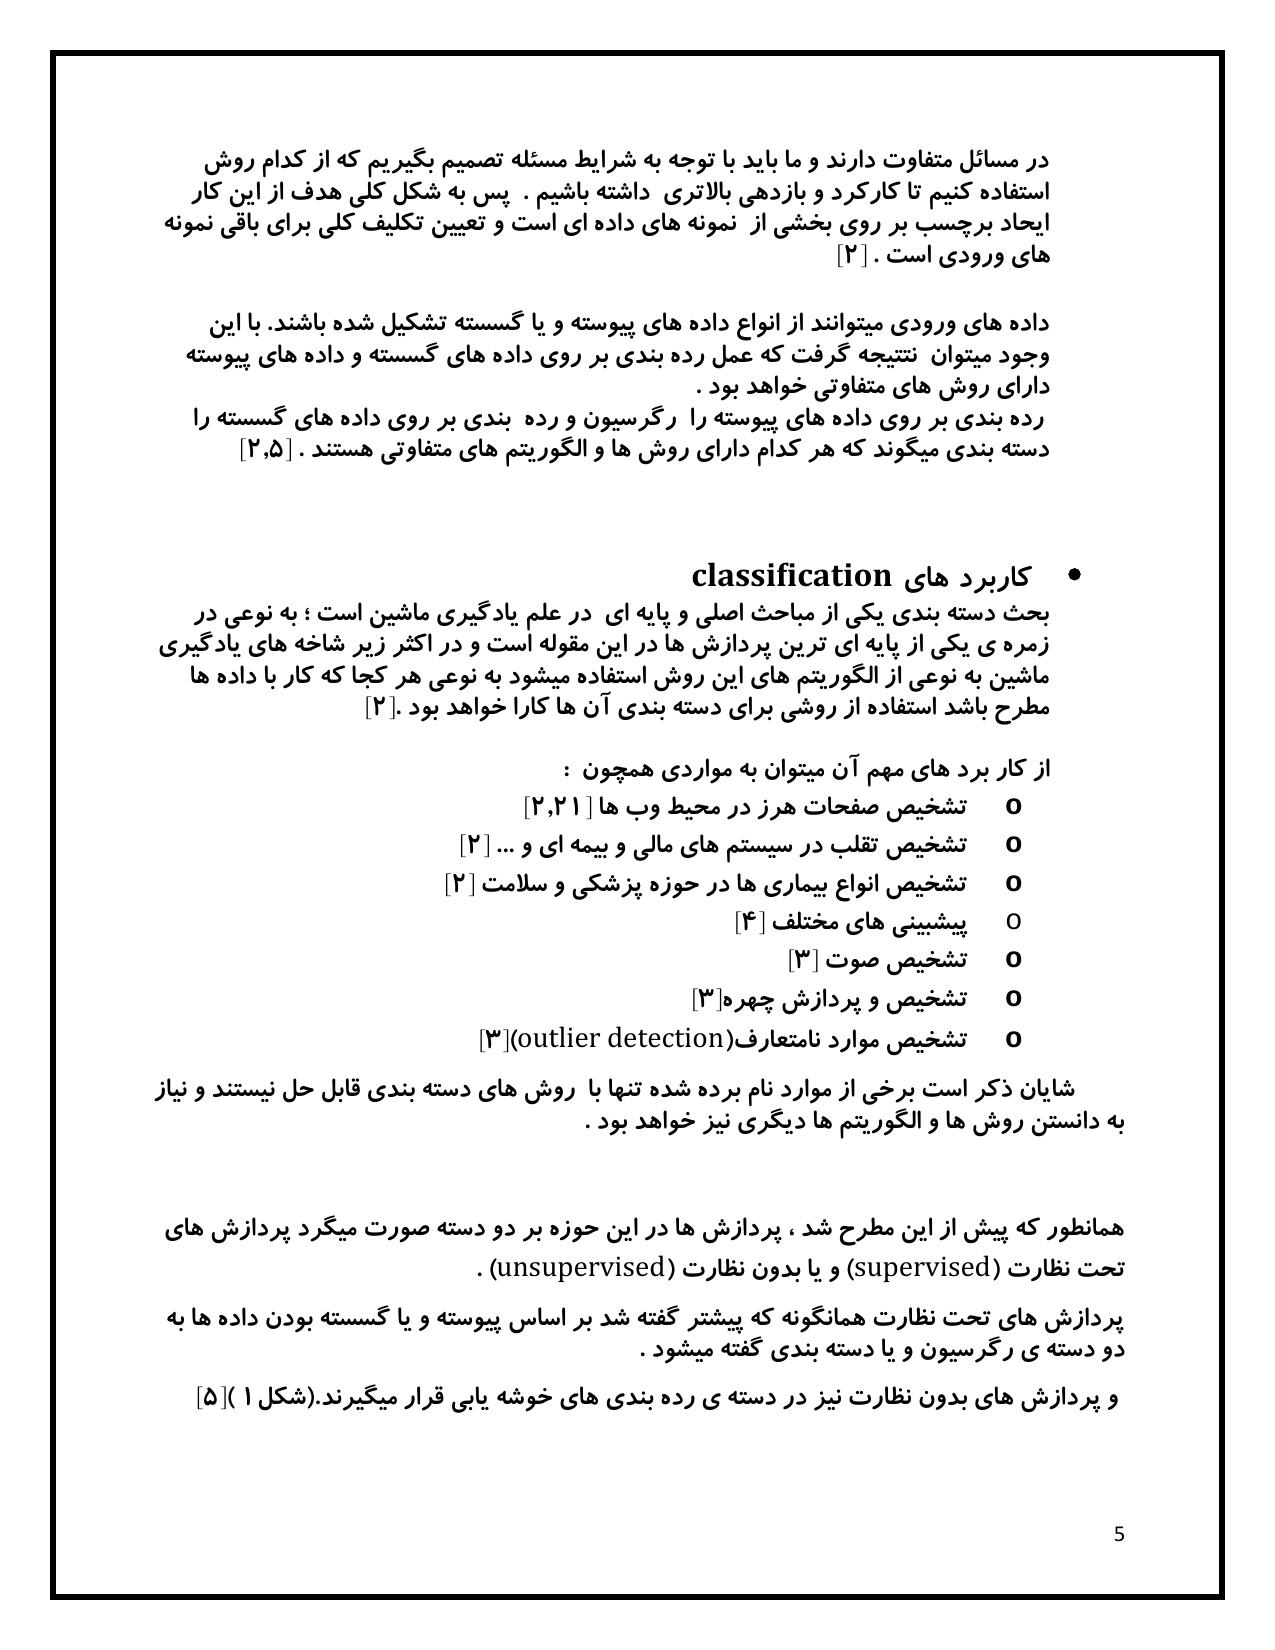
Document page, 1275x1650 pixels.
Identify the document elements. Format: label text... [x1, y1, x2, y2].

text شایان ذکر است برخی از موارد نام برده شده تنها با روش های دسته بندی قابل حل نیستند و نیاز به دانستن روش ها و الگوریتم ها دیگری نیز خواهد بود . [150, 1079, 1125, 1139]
list تشخیص صفحات هرز در محیط وب ها [2,21] [150, 790, 1005, 826]
list تشخیص و پردازش چهره[3] [150, 982, 1005, 1017]
list داده های ورودی میتوانند از انواع داده های پیوسته و یا گسسته تشکیل شده باشند. با این وجود میتوان نتتیجه گرفت که عمل رده بندی بر روی داده های گسسته و داده های پیوسته دارای روش های متفاوتی خواهد بود . [150, 313, 1050, 405]
list تشخیص تقلب در سیستم های مالی و بیمه ای و ... [2] [150, 828, 1005, 864]
list از کار برد های مهم آن میتوان به مواردی همچون : [150, 758, 1050, 788]
list تشخیص موارد نامتعارف(outlier detection)[3] [150, 1020, 1005, 1059]
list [150, 150, 1050, 273]
list تشخیص انواع بیماری ها در حوزه پزشکی و سلامت [2] [150, 867, 1005, 902]
list بحث دسته بندی یکی از مباحث اصلی و پایه ای در علم یادگیری ماشین است ؛ به نوعی در زمره ی یکی از پایه ای ترین پردازش ها در این مقوله است و در اکثر زیر شاخه های یادگیری ماشین به نوعی از الگوریتم های این روش استفاده میشود به نوعی هر کجا که کار با داده ها مطرح باشد استفاده از روشی برای دسته بندی آن ها کارا خواهد بود .[2] [150, 602, 1050, 726]
list کاربرد های classification [150, 554, 1069, 599]
text و پردازش های بدون نظارت نیز در دسته ی رده بندی های خوشه یابی قرار میگیرند.(شکل۱ )[5] [150, 1387, 1125, 1416]
list رده بندی بر روی داده های پیوسته را ‌‌ رگرسیون و رده بندی بر روی داده های گسسته را دسته بندی میگوند که هر کدام دارای روش ها و الگوریتم های متفاوتی هستند . [2,5] [150, 407, 1050, 468]
text پردازش های تحت نظارت همانگونه که پیشتر گفته شد بر اساس پیوسته و یا گسسته بودن داده ها به دو دسته ی رگرسیون و یا دسته بندی گفته میشود . [150, 1307, 1125, 1368]
list تشخیص صوت [3] [150, 943, 1005, 979]
text همانطور که پیش از این مطرح شد ، پردازش ها در این حوزه بر دو دسته صورت میگرد پردازش های تحت نظارت (supervised) و یا بدون نظارت (unsupervised) . [150, 1217, 1125, 1287]
list پیشبینی های مختلف [4] [150, 905, 1005, 941]
